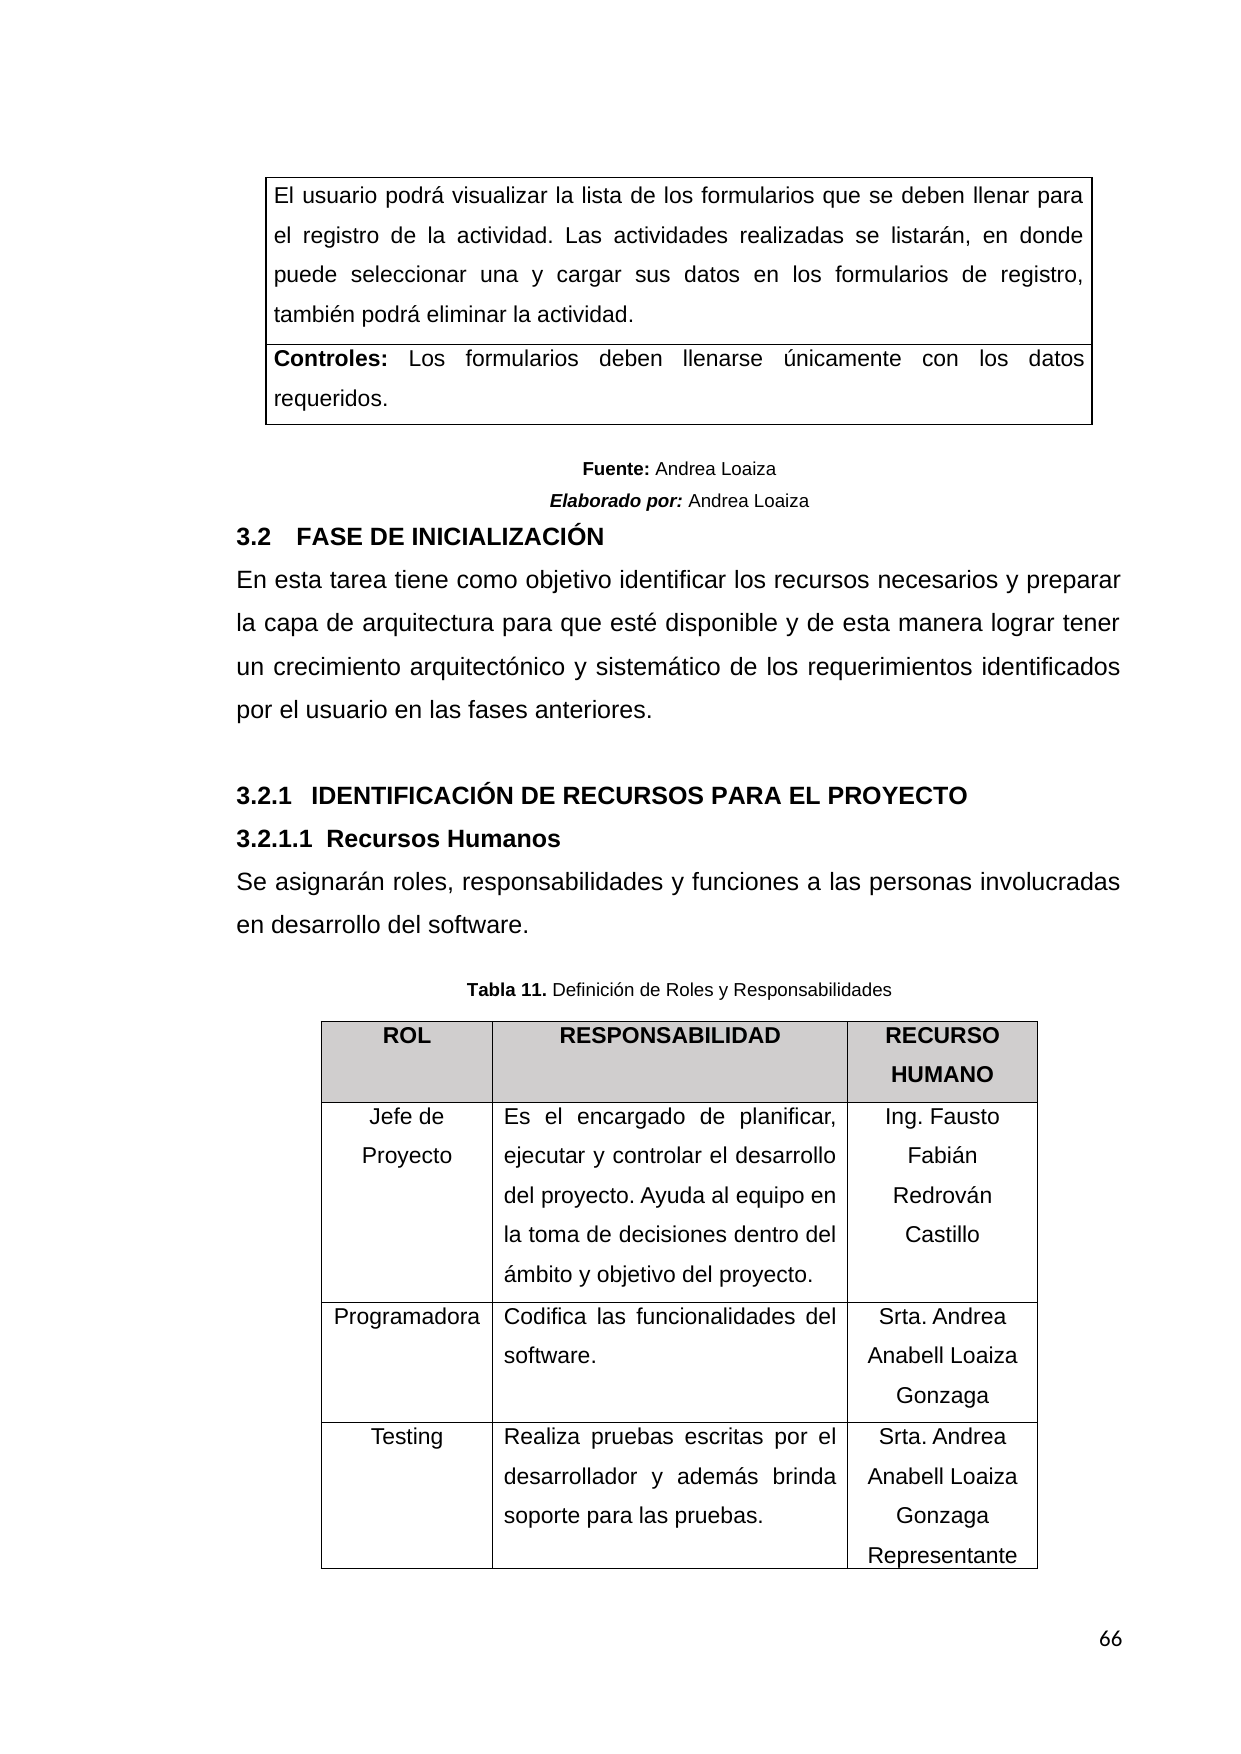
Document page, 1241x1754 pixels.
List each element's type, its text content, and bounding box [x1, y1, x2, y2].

text En esta tarea tiene como objetivo identificar los recursos necesarios y preparar la capa de arquitectura para que esté disponible y de esta manera lograr tener un crecimiento arquitectónico y sistemático de los requerimientos identificados por el usuario en las fases anteriores. [236, 565, 1122, 723]
subtitle FASE DE INICIALIZACIÓN [236, 522, 1122, 551]
text Tabla 11. Definición de Roles y Responsabilidades [236, 978, 1122, 1000]
table_cell Codifica las funcionalidades del software. [493, 1303, 847, 1422]
subtitle Recursos Humanos [236, 824, 1122, 853]
table_header RECURSO HUMANO [848, 1022, 1037, 1102]
subtitle IDENTIFICACIÓN DE RECURSOS PARA EL PROYECTO [236, 781, 1122, 809]
table_cell Programadora [322, 1303, 492, 1422]
table_cell Controles: Los formularios deben llenarse únicamente con los datos requeridos. [267, 345, 1091, 424]
table_cell Srta. Andrea Anabell Loaiza Gonzaga [848, 1303, 1037, 1422]
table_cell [848, 1423, 1037, 1568]
text Se asignarán roles, responsabilidades y funciones a las personas involucradas en desarrollo del software. [236, 867, 1122, 939]
table_cell El usuario podrá visualizar la lista de los formularios que se deben llenar para el registro de la actividad. Las actividades realizadas se listarán, en donde puede seleccionar una y cargar sus datos en los formularios de registro, también podrá eliminar la actividad. [267, 178, 1091, 344]
table_header ROL [322, 1022, 492, 1102]
table_header RESPONSABILIDAD [493, 1022, 847, 1102]
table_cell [493, 1423, 847, 1568]
table_cell Es el encargado de planificar, ejecutar y controlar el desarrollo del proyecto. Ayuda al equipo en la toma de decisiones dentro del ámbito y objetivo del proyecto. [493, 1103, 847, 1302]
table_cell Testing [322, 1423, 492, 1568]
text Elaborado por: Andrea Loaiza [236, 490, 1122, 511]
table_cell Jefe de Proyecto [322, 1103, 492, 1302]
table_cell Ing. Fausto Fabián Redrován Castillo [848, 1103, 1037, 1302]
text Fuente: Andrea Loaiza [236, 457, 1122, 479]
